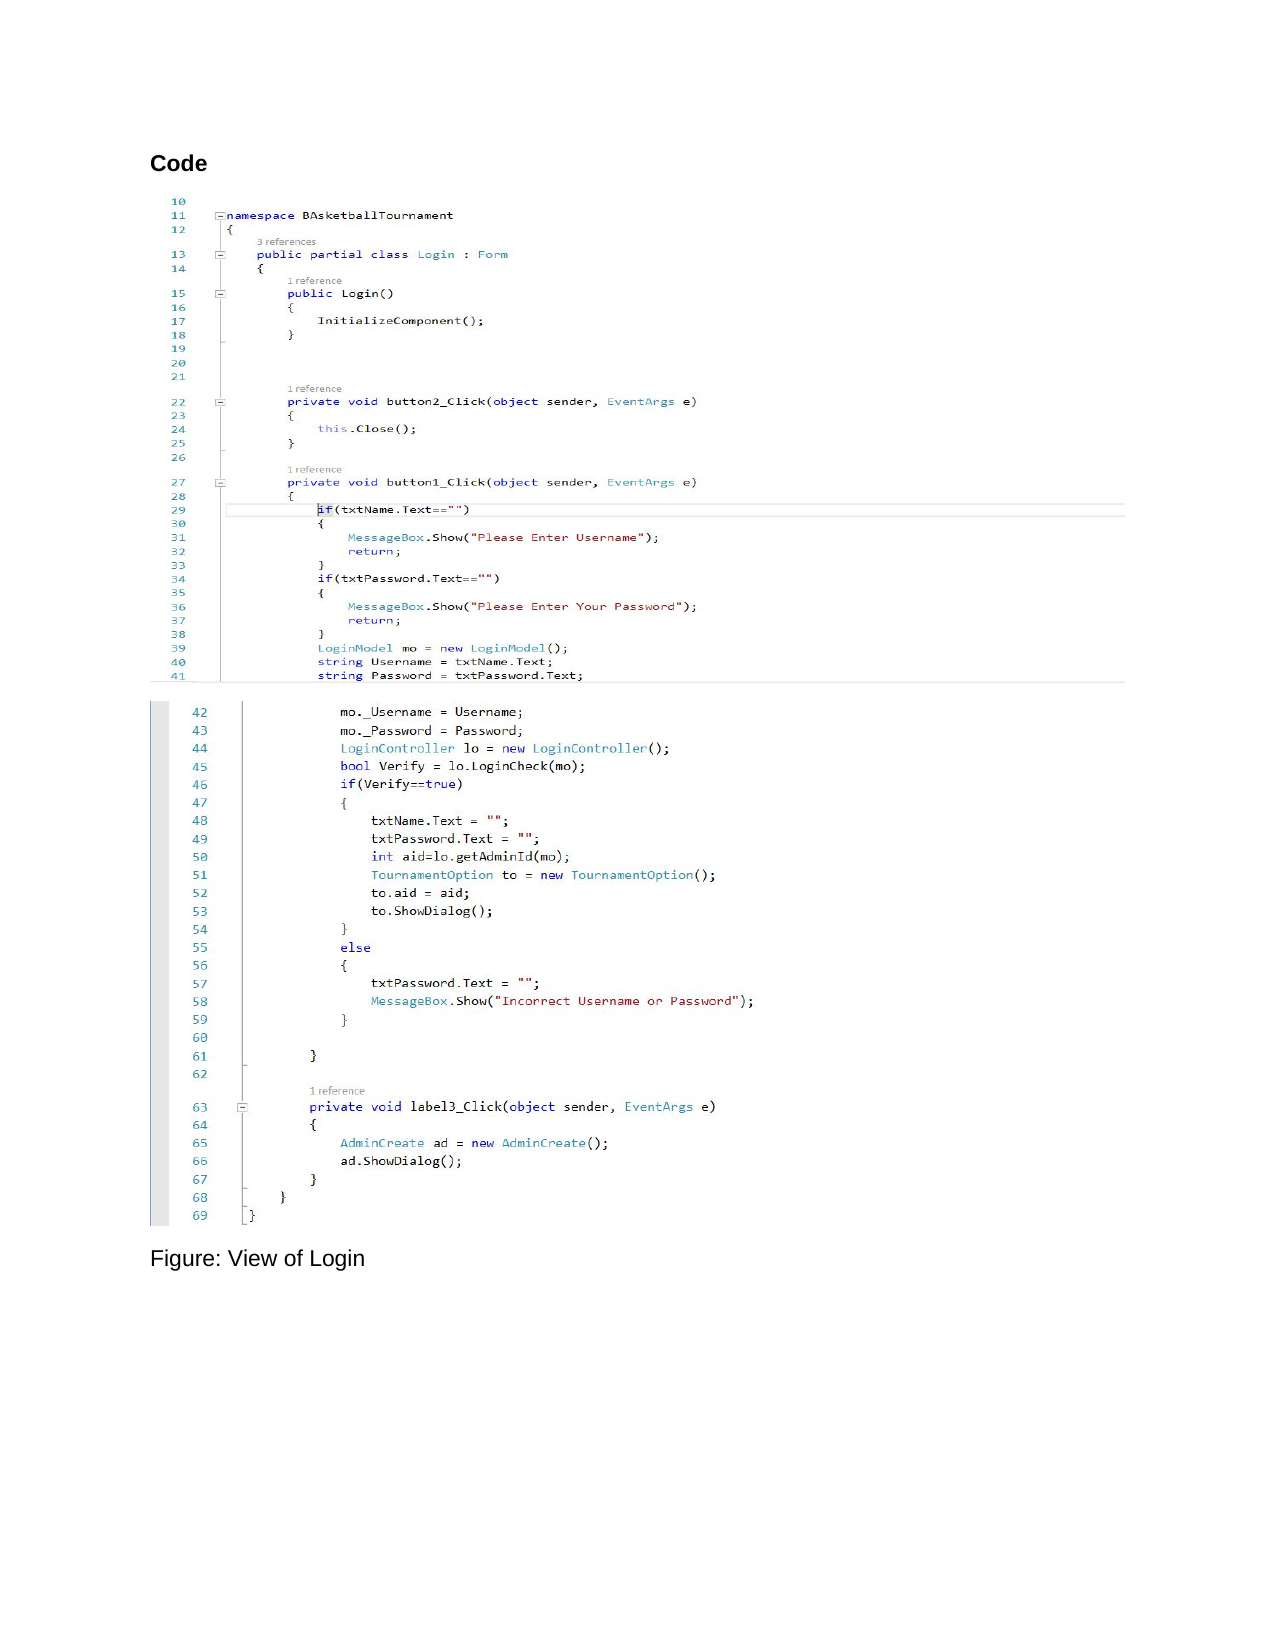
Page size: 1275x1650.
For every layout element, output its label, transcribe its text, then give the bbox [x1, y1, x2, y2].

text Figure: View of Login [150, 1245, 1125, 1271]
picture [150, 195, 1125, 683]
text Code [150, 150, 1125, 176]
picture [150, 701, 1125, 1226]
